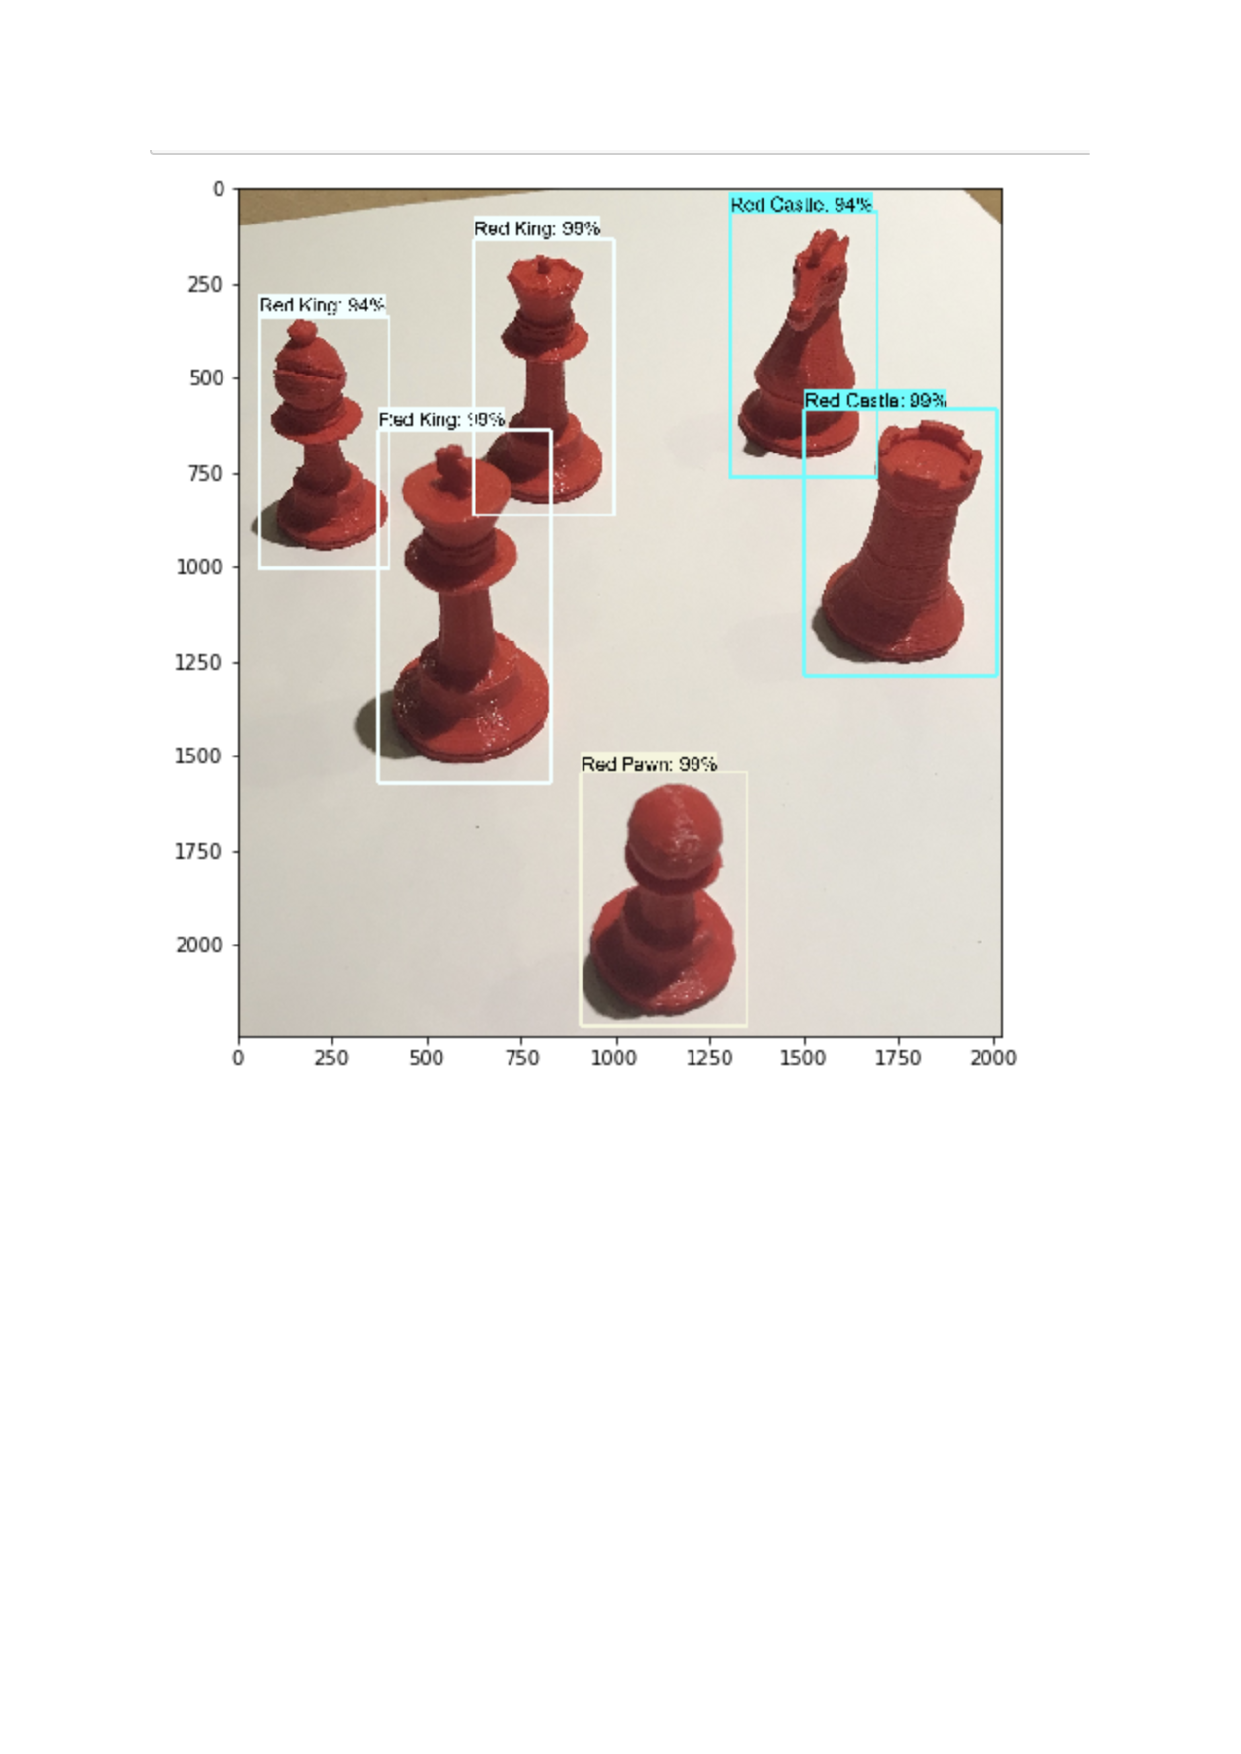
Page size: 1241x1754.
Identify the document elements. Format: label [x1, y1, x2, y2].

picture [150, 150, 1090, 1096]
